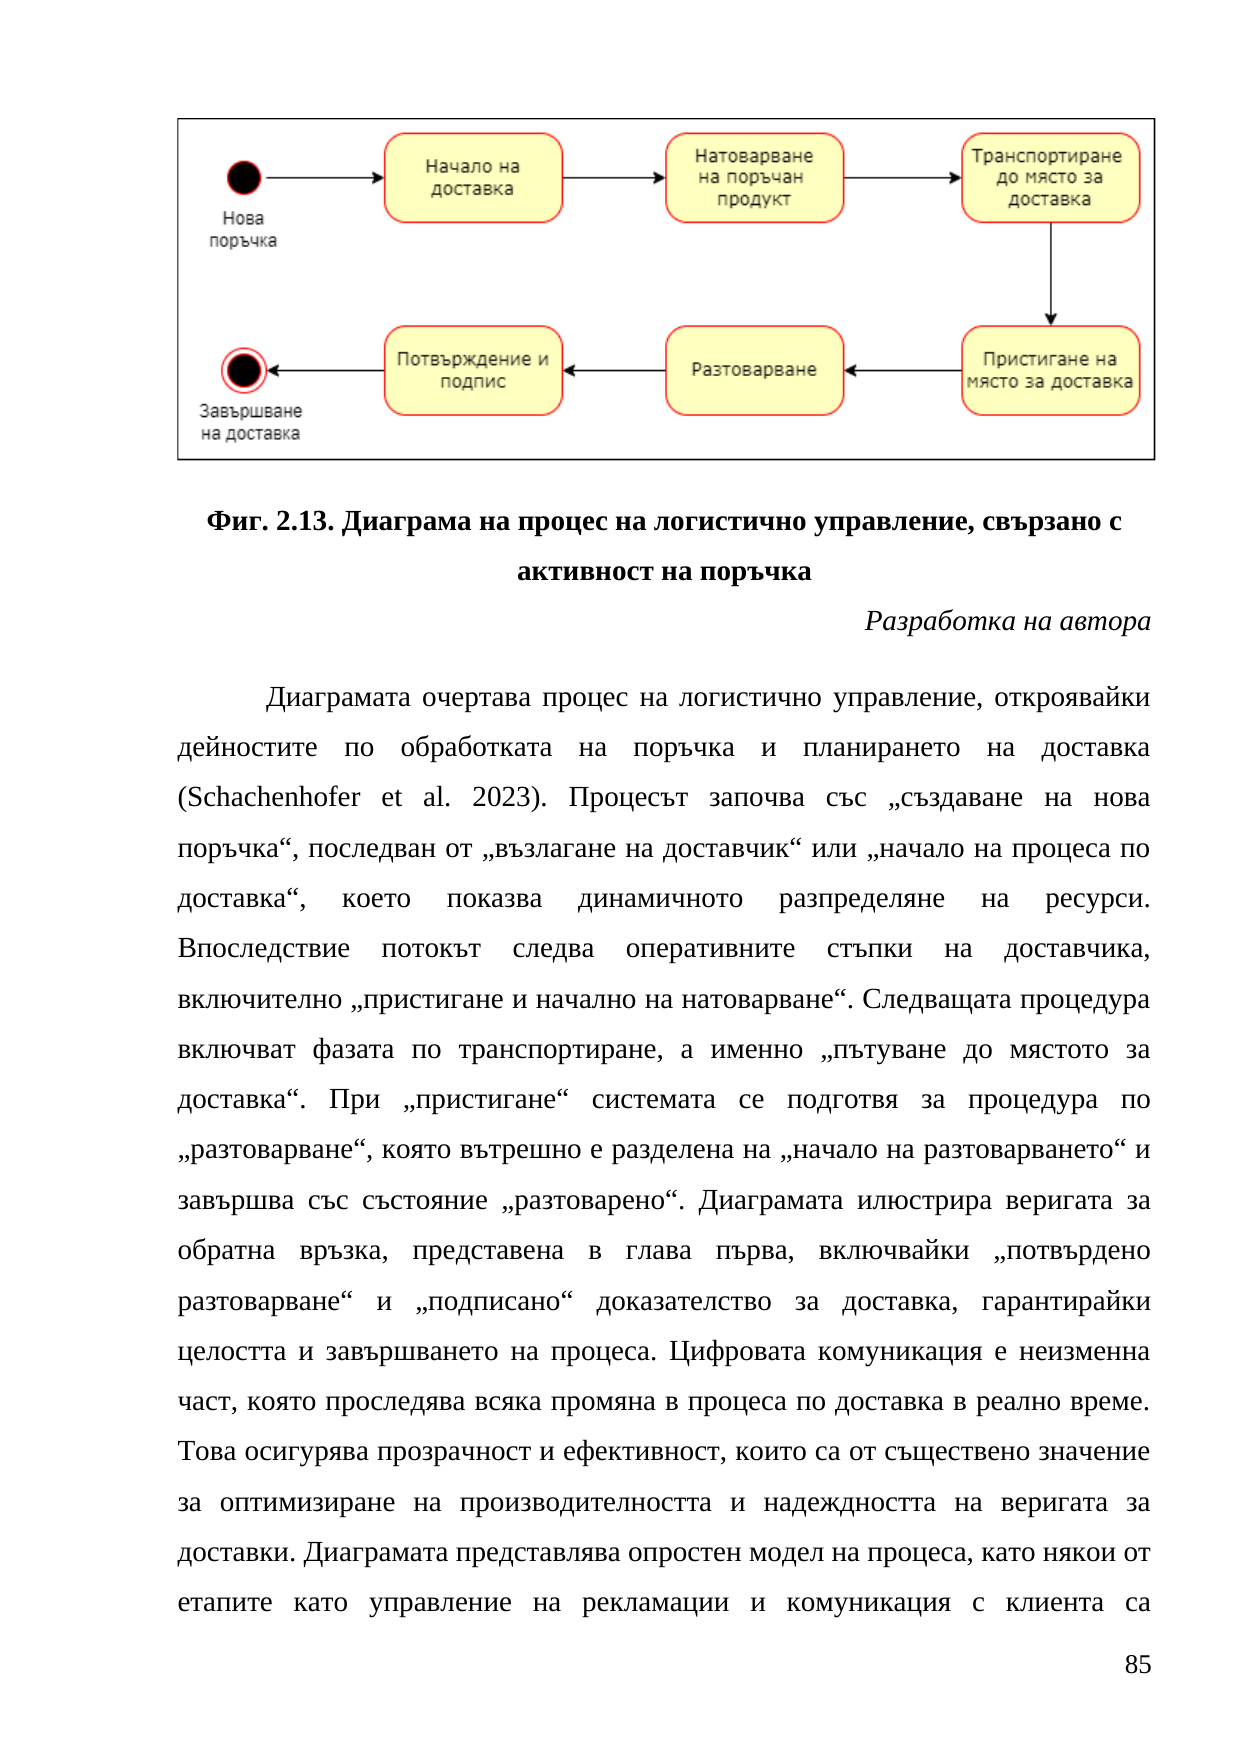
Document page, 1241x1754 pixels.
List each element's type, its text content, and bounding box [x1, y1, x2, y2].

picture [177, 118, 1157, 462]
title Фиг. 2.13. Диаграма на процес на логистично управление, свързано с активност на поръчка [177, 503, 1152, 587]
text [177, 679, 1152, 1618]
title Разработка на автора [177, 603, 1152, 637]
